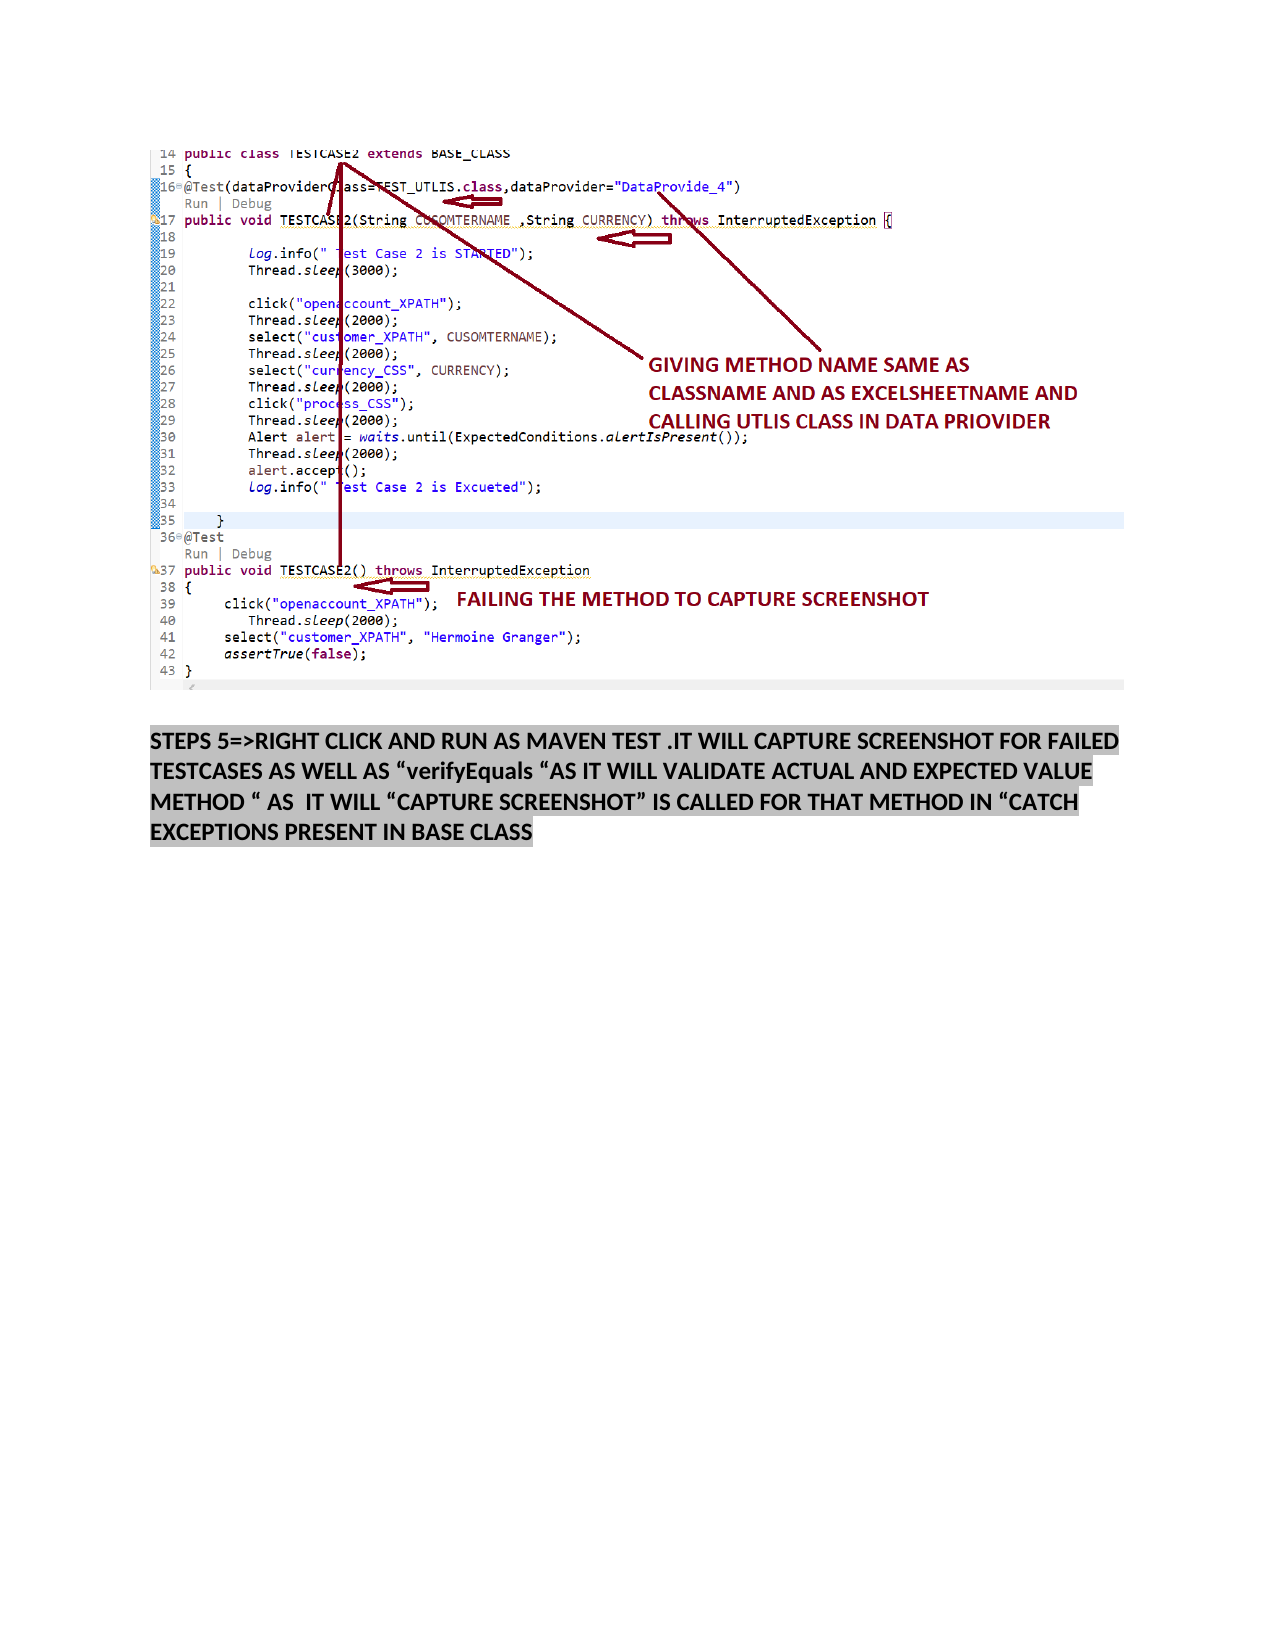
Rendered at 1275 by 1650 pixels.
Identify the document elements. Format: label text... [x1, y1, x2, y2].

text STEPS 5=>RIGHT CLICK AND RUN AS MAVEN TEST .IT WILL CAPTURE SCREENSHOT FOR FAILED TESTCASES AS WELL AS “verifyEquals “AS IT WILL VALIDATE ACTUAL AND EXPECTED VALUE METHOD “ AS IT WILL “CAPTURE SCREENSHOT” IS CALLED FOR THAT METHOD IN “CATCH EXCEPTIONS PRESENT IN BASE CLASS [533, 725, 1125, 847]
picture [150, 150, 1124, 690]
